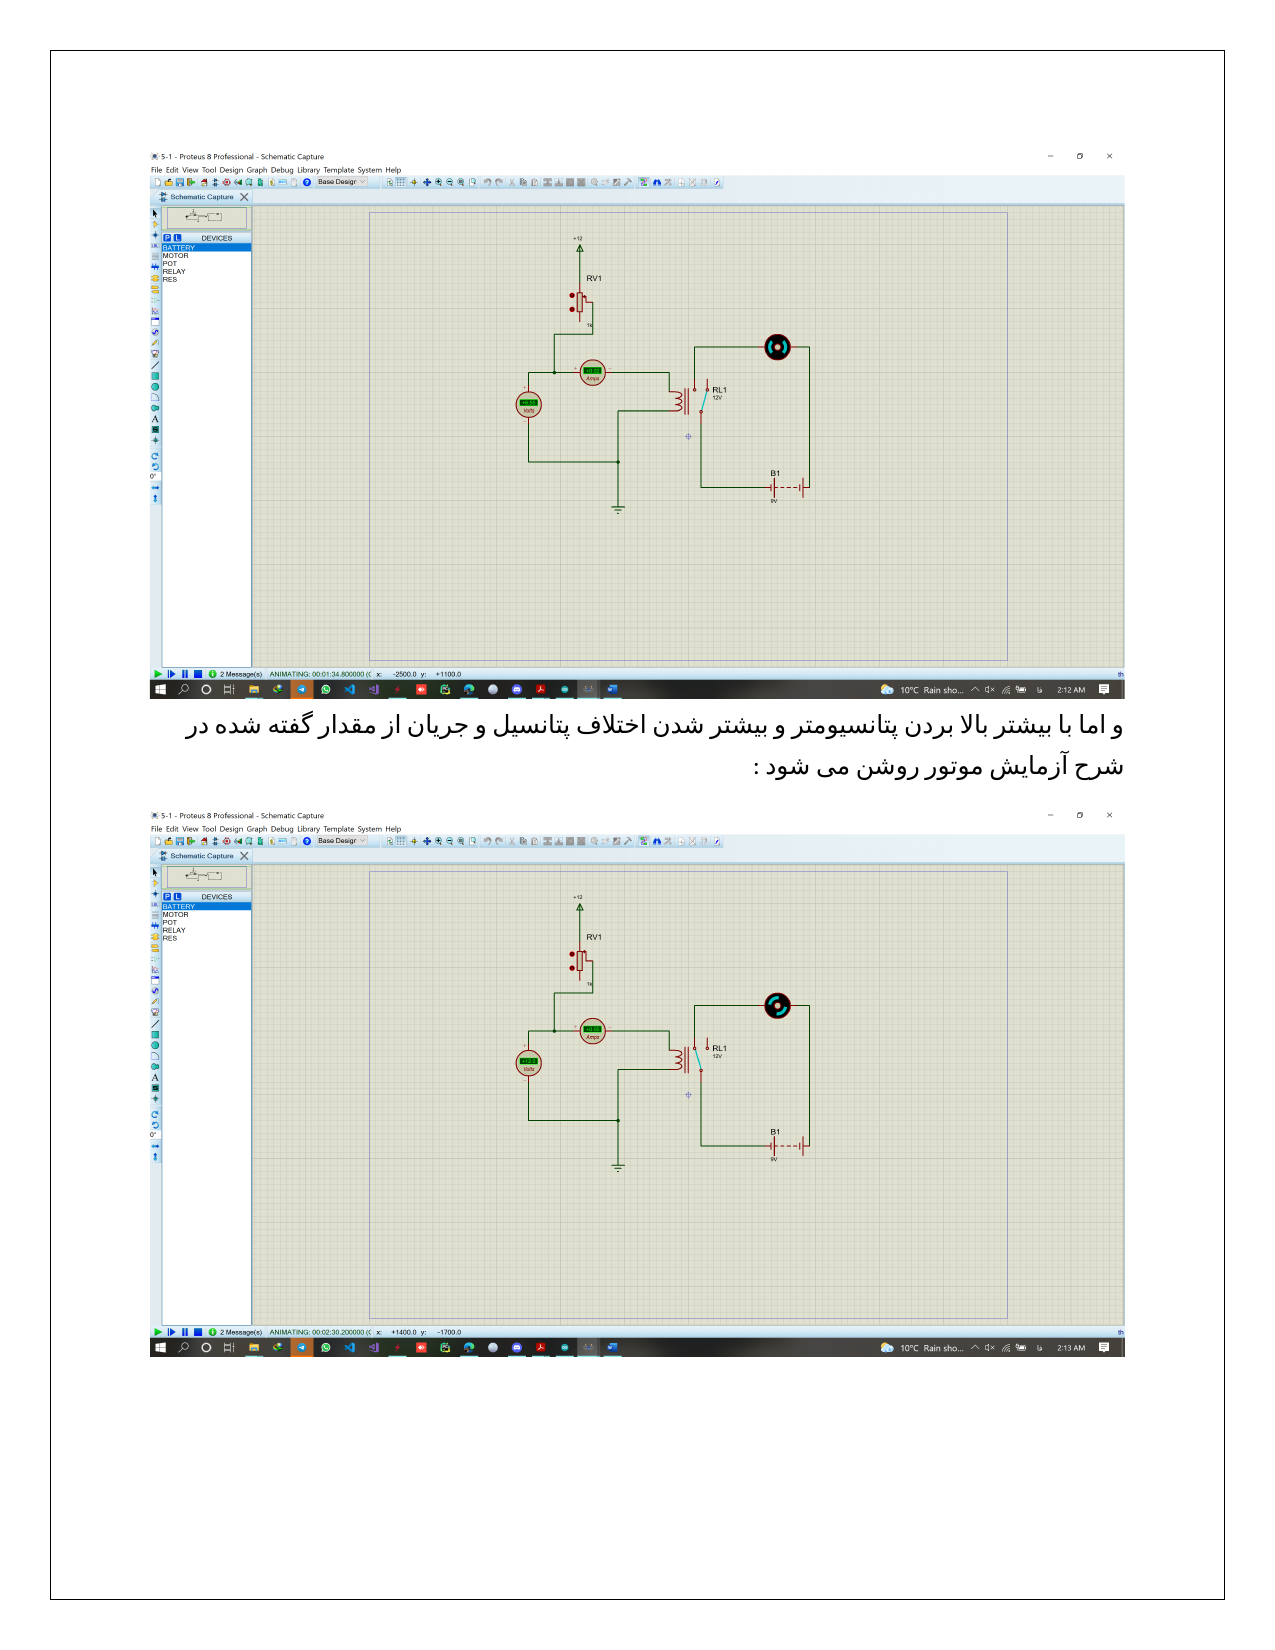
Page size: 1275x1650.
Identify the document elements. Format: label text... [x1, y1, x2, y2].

picture [149, 150, 1125, 699]
picture [150, 808, 1125, 1357]
text و اما با بیشتر بالا بردن پتانسیومتر و بیشتر شدن اختلاف پتانسیل و جریان از مقدار گفته شده در شرح آزمایش موتور روشن می شود : [158, 699, 1125, 781]
